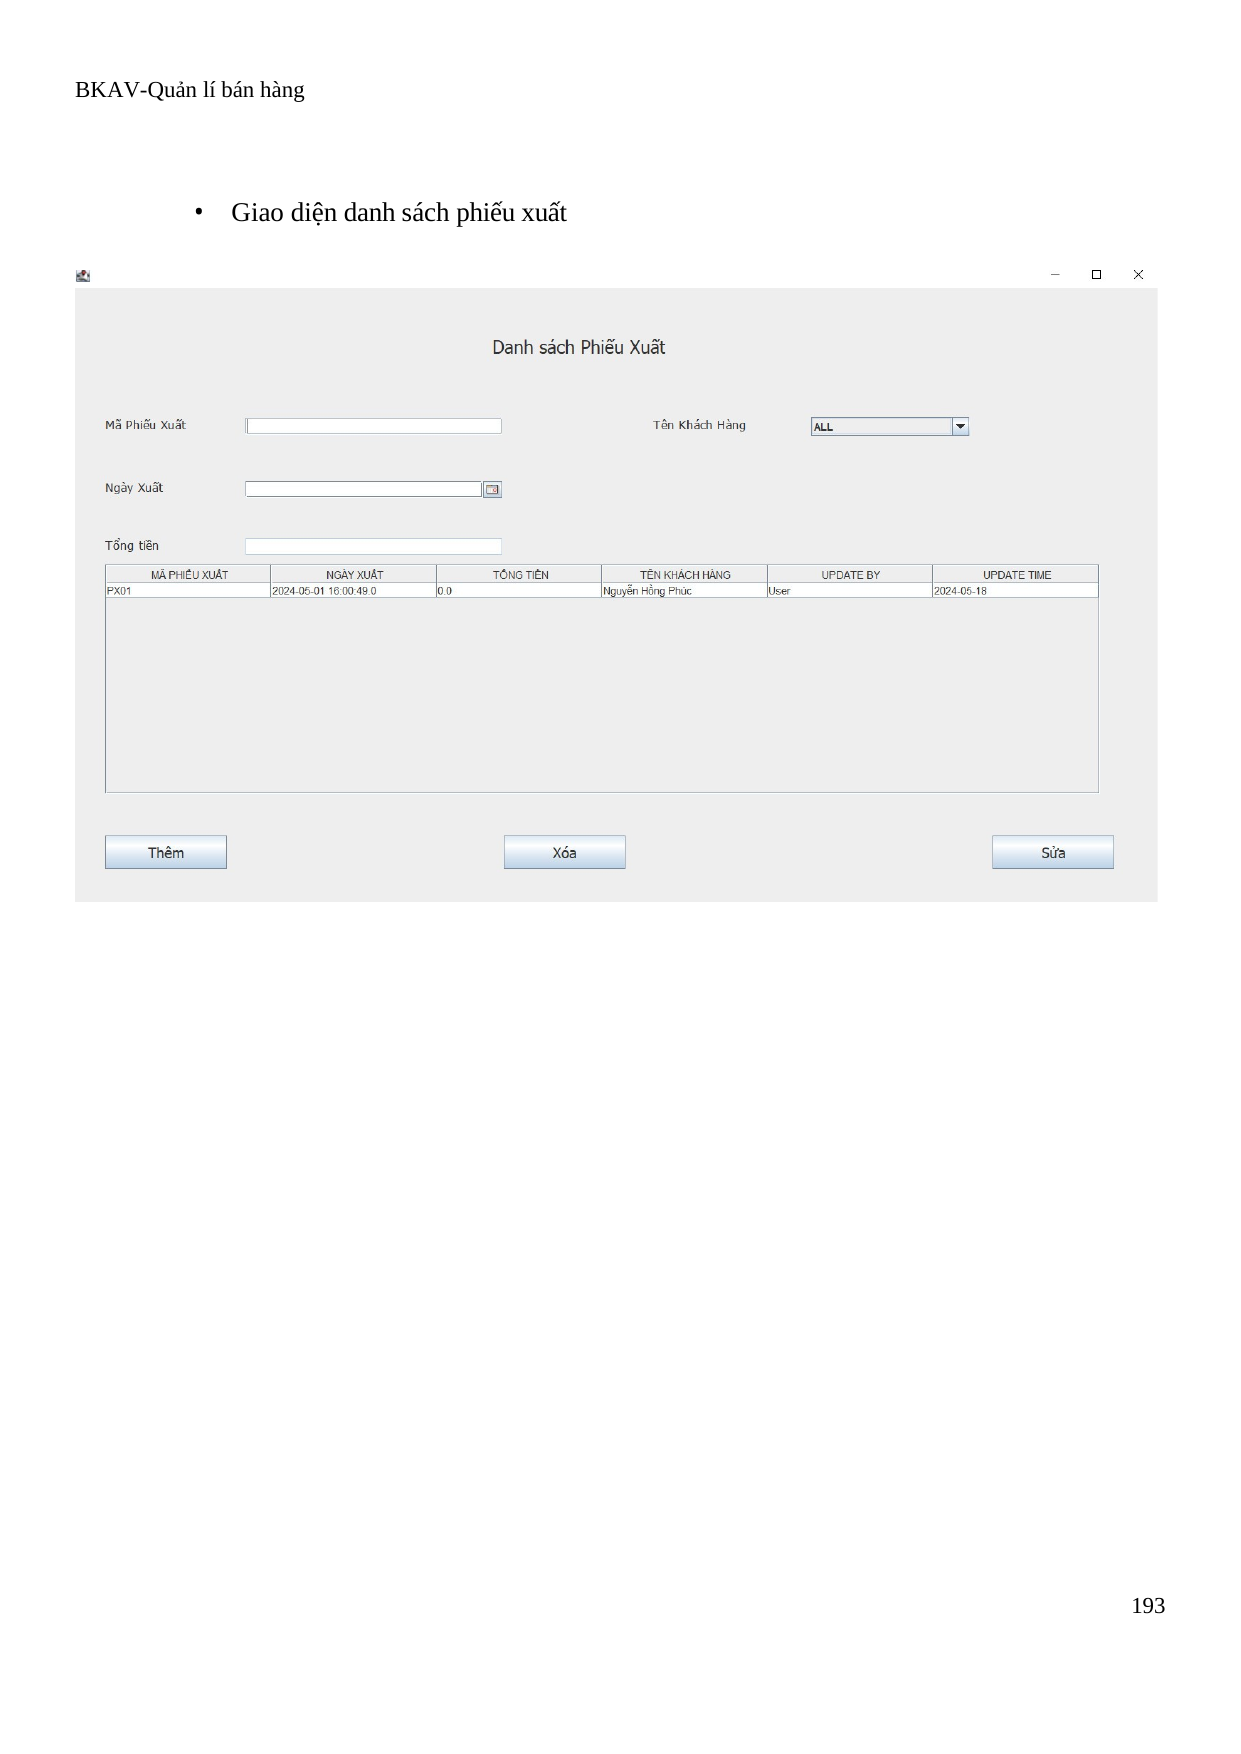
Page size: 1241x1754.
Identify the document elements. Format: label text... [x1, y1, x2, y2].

picture [75, 270, 1158, 902]
list Giao diện danh sách phiếu xuất [194, 192, 1165, 229]
